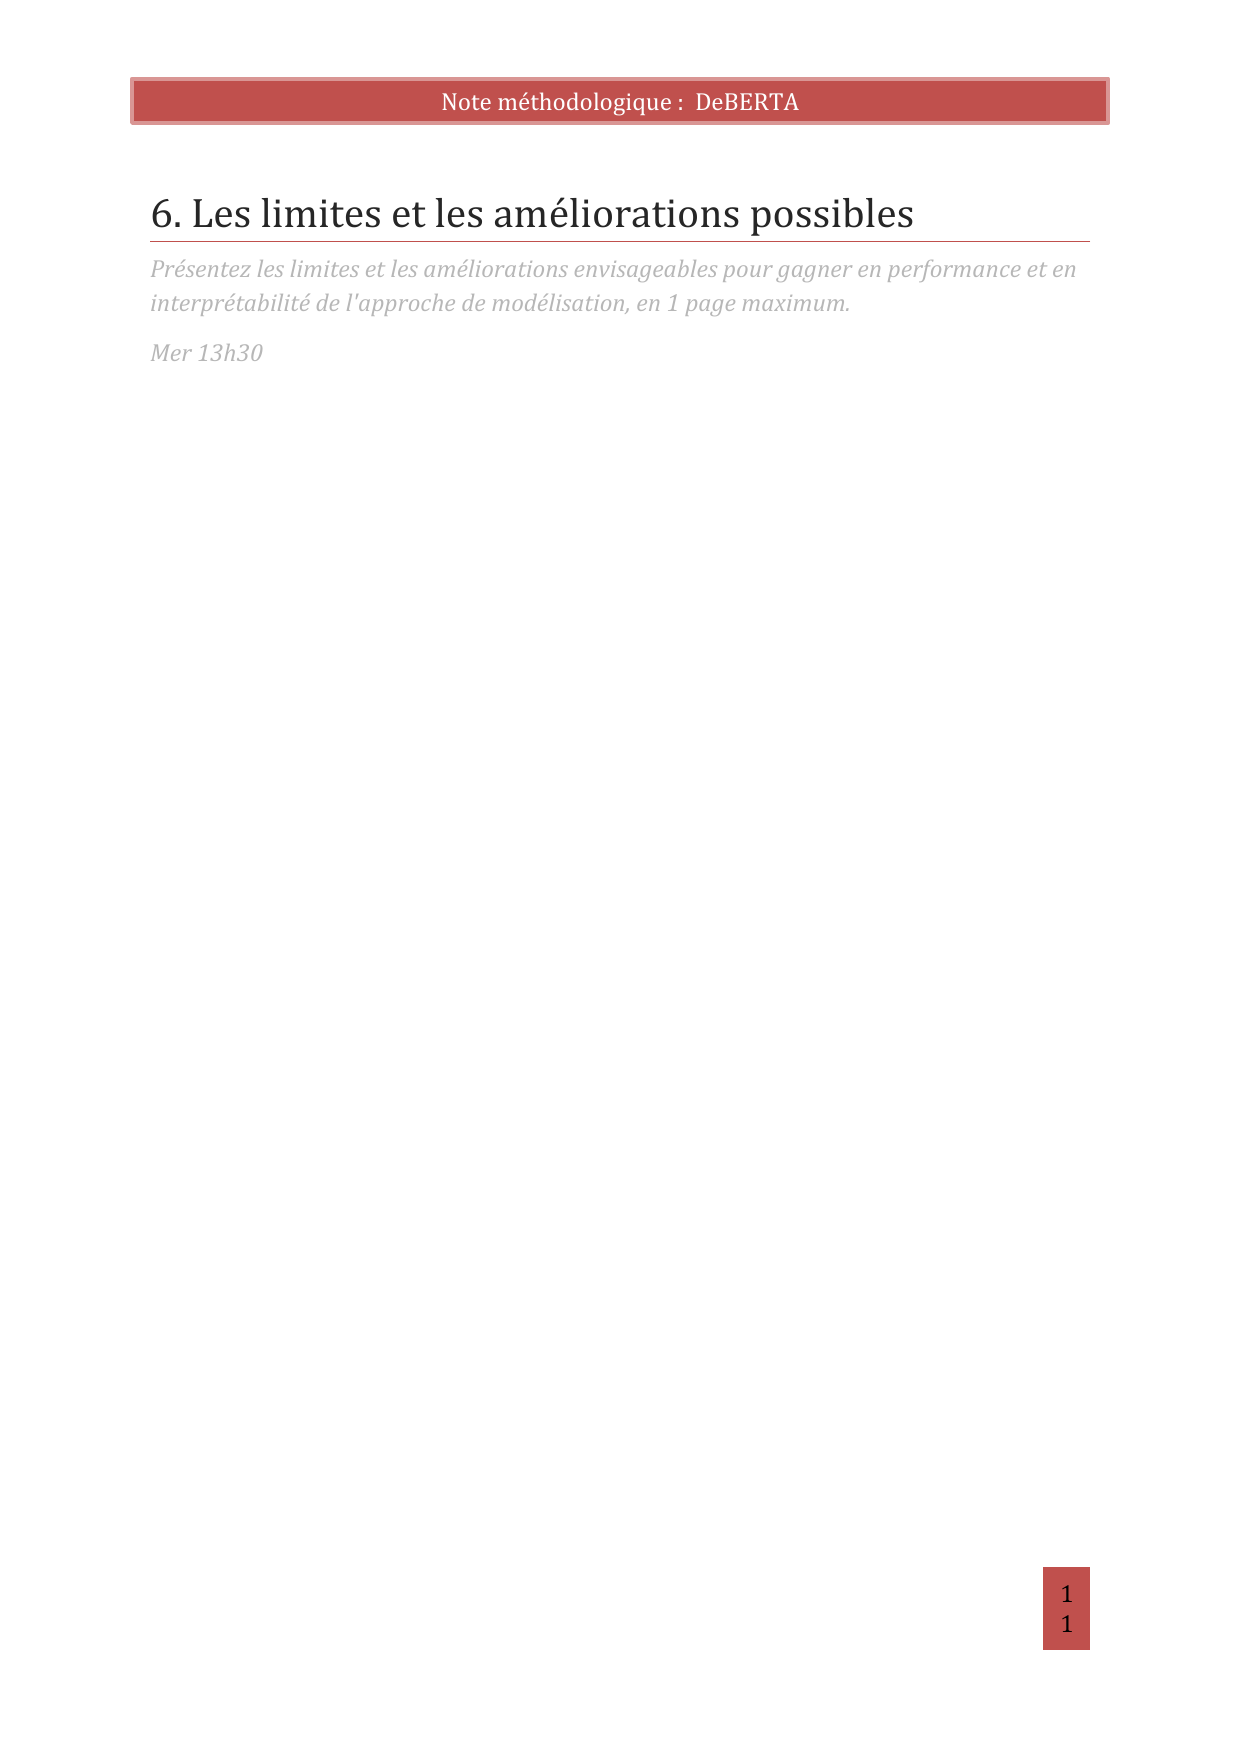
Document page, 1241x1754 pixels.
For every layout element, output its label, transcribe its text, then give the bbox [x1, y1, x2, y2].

text Présentez les limites et les améliorations envisageables pour gagner en performance et en interprétabilité de l'approche de modélisation, en 1 page maximum. [150, 254, 1090, 317]
text Mer 13h30 [150, 338, 1090, 367]
subtitle 6. Les limites et les améliorations possibles [150, 187, 1090, 241]
